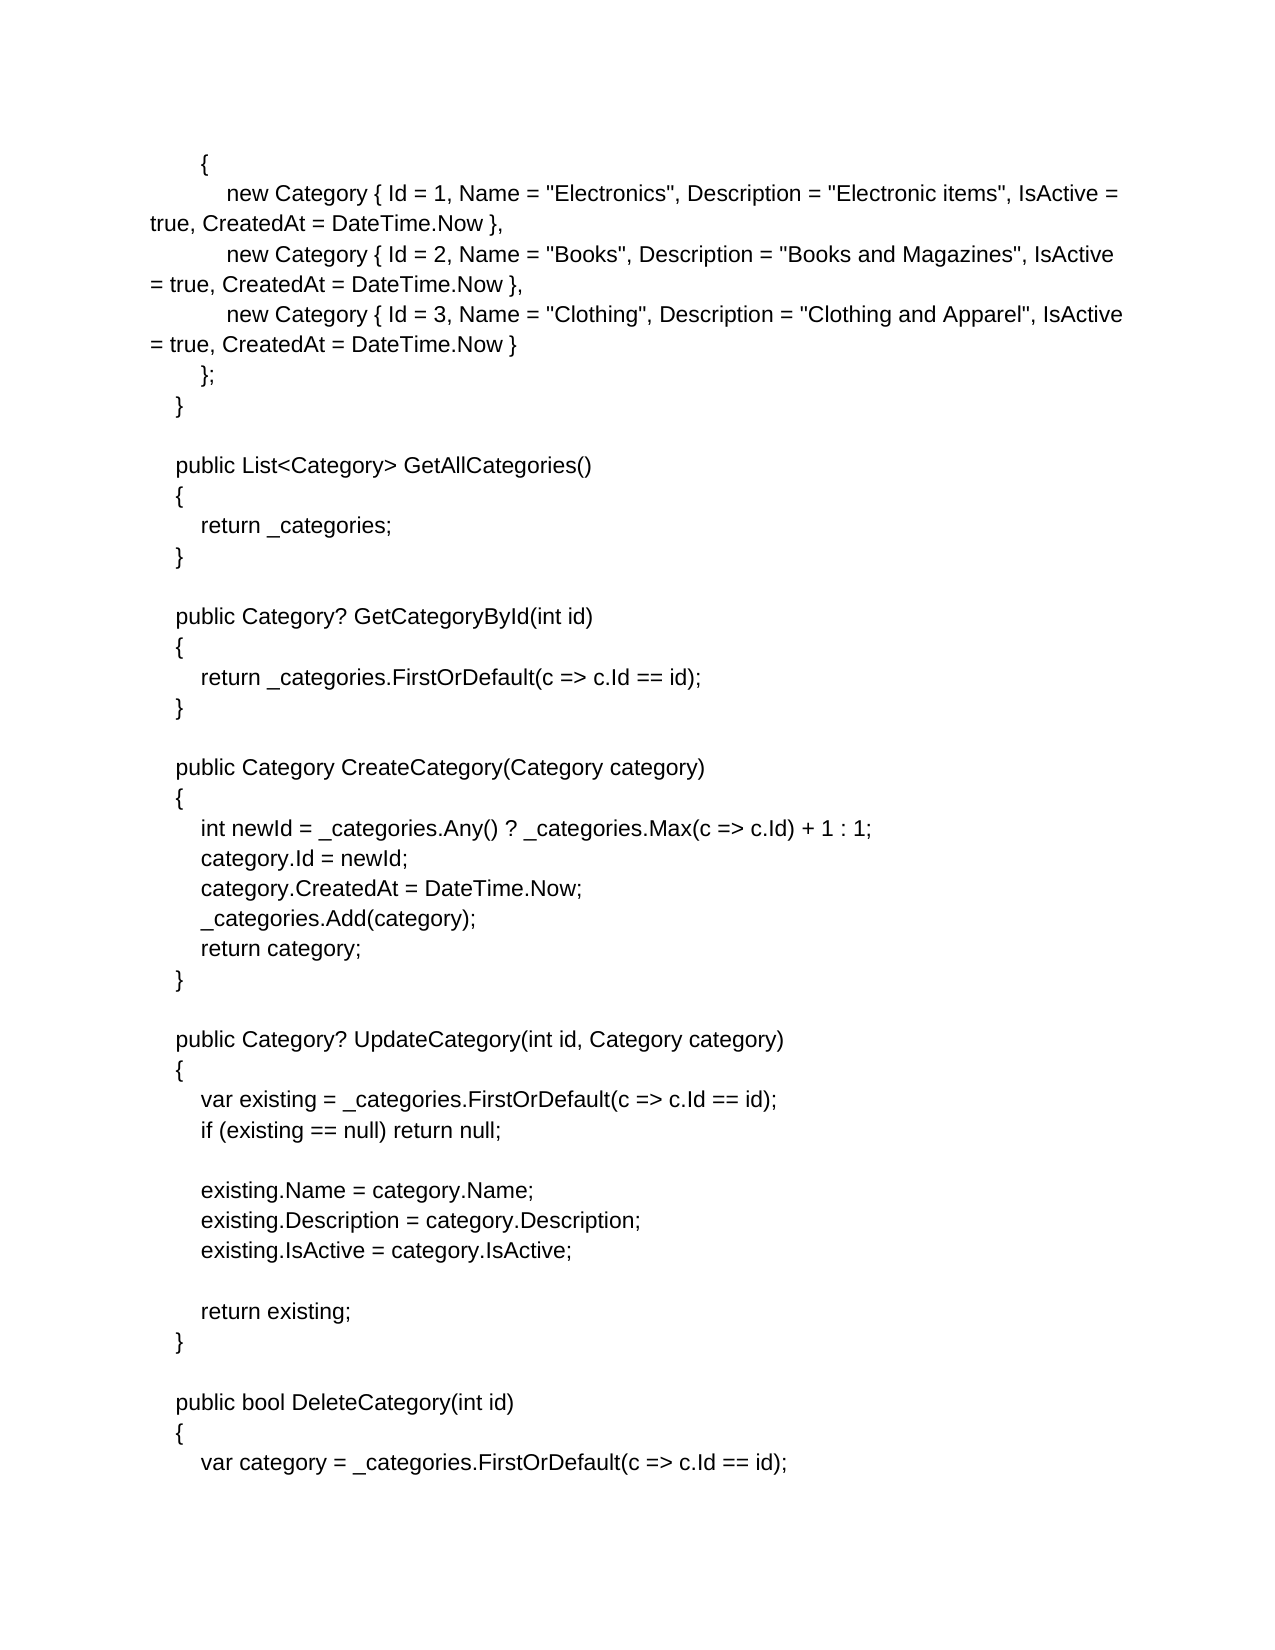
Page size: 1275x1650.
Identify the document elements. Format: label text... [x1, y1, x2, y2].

text } [150, 966, 1125, 992]
text { [150, 482, 1125, 509]
text if (existing == null) return null; [150, 1117, 1125, 1143]
text { [150, 1056, 1125, 1083]
text { [150, 150, 1125, 176]
text public List<Category> GetAllCategories() [150, 452, 1125, 478]
text public Category CreateCategory(Category category) [150, 754, 1125, 781]
text public bool DeleteCategory(int id) [150, 1388, 1125, 1415]
text { [150, 1419, 1125, 1445]
text public Category? UpdateCategory(int id, Category category) [150, 1026, 1125, 1052]
text category.CreatedAt = DateTime.Now; [150, 875, 1125, 901]
text } [150, 1328, 1125, 1354]
text existing.Name = category.Name; [150, 1177, 1125, 1203]
text existing.Description = category.Description; [150, 1207, 1125, 1234]
text } [150, 392, 1125, 418]
text new Category { Id = 3, Name = "Clothing", Description = "Clothing and Apparel", IsActive = true, CreatedAt = DateTime.Now } [150, 301, 1125, 358]
text return category; [150, 935, 1125, 962]
text category.Id = newId; [150, 845, 1125, 871]
text } [150, 694, 1125, 720]
text int newId = _categories.Any() ? _categories.Max(c => c.Id) + 1 : 1; [150, 814, 1125, 841]
text public Category? GetCategoryById(int id) [150, 603, 1125, 629]
text } [150, 543, 1125, 569]
text return _categories.FirstOrDefault(c => c.Id == id); [150, 663, 1125, 690]
text }; [150, 361, 1125, 388]
text var category = _categories.FirstOrDefault(c => c.Id == id); [150, 1449, 1125, 1475]
text existing.IsActive = category.IsActive; [150, 1237, 1125, 1264]
text { [150, 633, 1125, 660]
text { [150, 784, 1125, 811]
text return _categories; [150, 512, 1125, 539]
text new Category { Id = 1, Name = "Electronics", Description = "Electronic items", IsActive = true, CreatedAt = DateTime.Now }, [150, 180, 1125, 237]
text _categories.Add(category); [150, 905, 1125, 932]
text new Category { Id = 2, Name = "Books", Description = "Books and Magazines", IsActive = true, CreatedAt = DateTime.Now }, [150, 241, 1125, 297]
text return existing; [150, 1298, 1125, 1324]
text var existing = _categories.FirstOrDefault(c => c.Id == id); [150, 1086, 1125, 1113]
